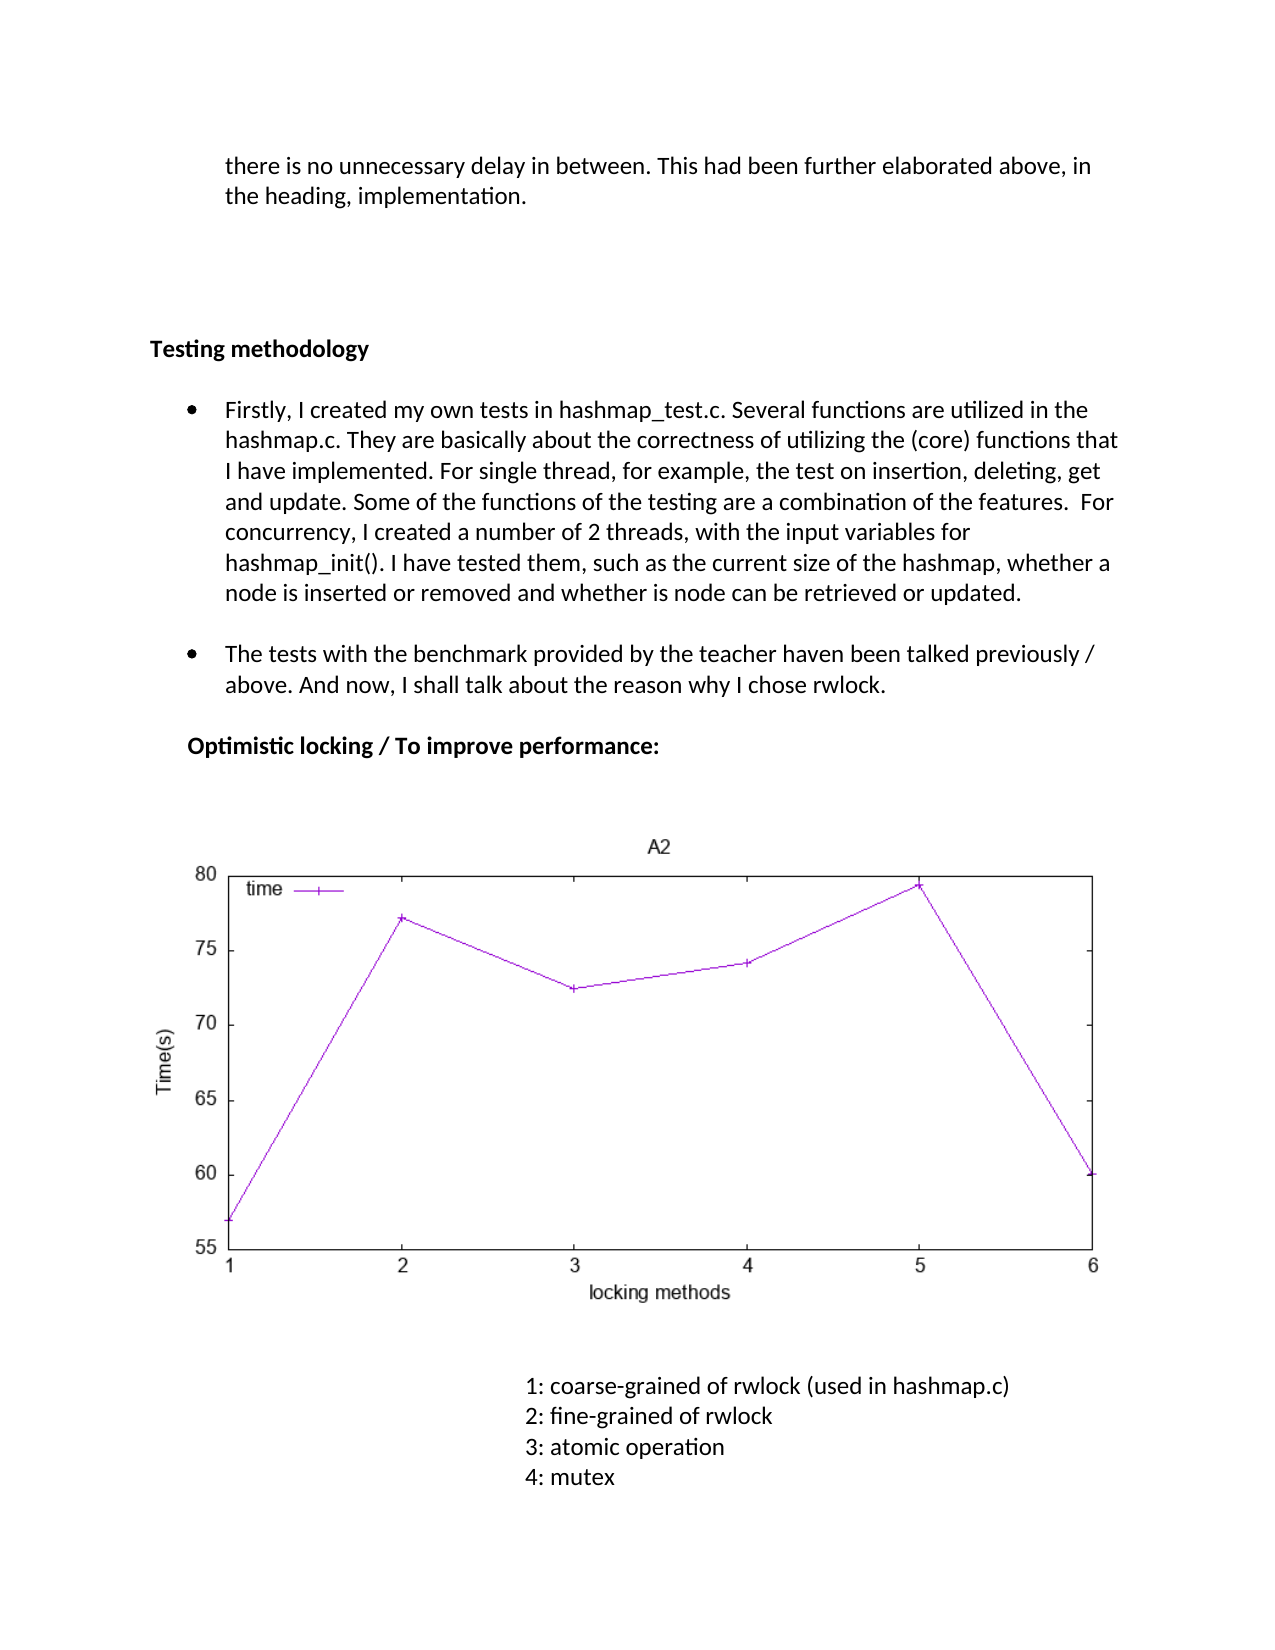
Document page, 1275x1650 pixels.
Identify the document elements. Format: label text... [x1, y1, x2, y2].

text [225, 150, 1125, 211]
list Firstly, I created my own tests in hashmap_test.c. Several functions are utilized in the hashmap.c. They are basically about the correctness of utilizing the (core) functions that I have implemented. For single thread, for example, the test on insertion, deleting, get and update. Some of the functions of the testing are a combination of the features. For concurrency, I created a number of 2 threads, with the input variables for hashmap_init(). I have tested them, such as the current size of the hashmap, whether a node is inserted or removed and whether is node can be retrieved or updated. [187, 394, 1125, 608]
text 3: atomic operation [525, 1431, 1125, 1462]
text Testing methodology [150, 333, 1125, 364]
list The tests with the benchmark provided by the teacher haven been talked previously / above. And now, I shall talk about the reason why I chose rwlock. [187, 638, 1125, 699]
picture [150, 821, 1125, 1309]
text 2: fine-grained of rwlock [525, 1401, 1125, 1431]
text Optimistic locking / To improve performance: [150, 730, 1125, 760]
text 4: mutex [525, 1462, 1125, 1492]
text 1: coarse-grained of rwlock (used in hashmap.c) [525, 1370, 1125, 1401]
